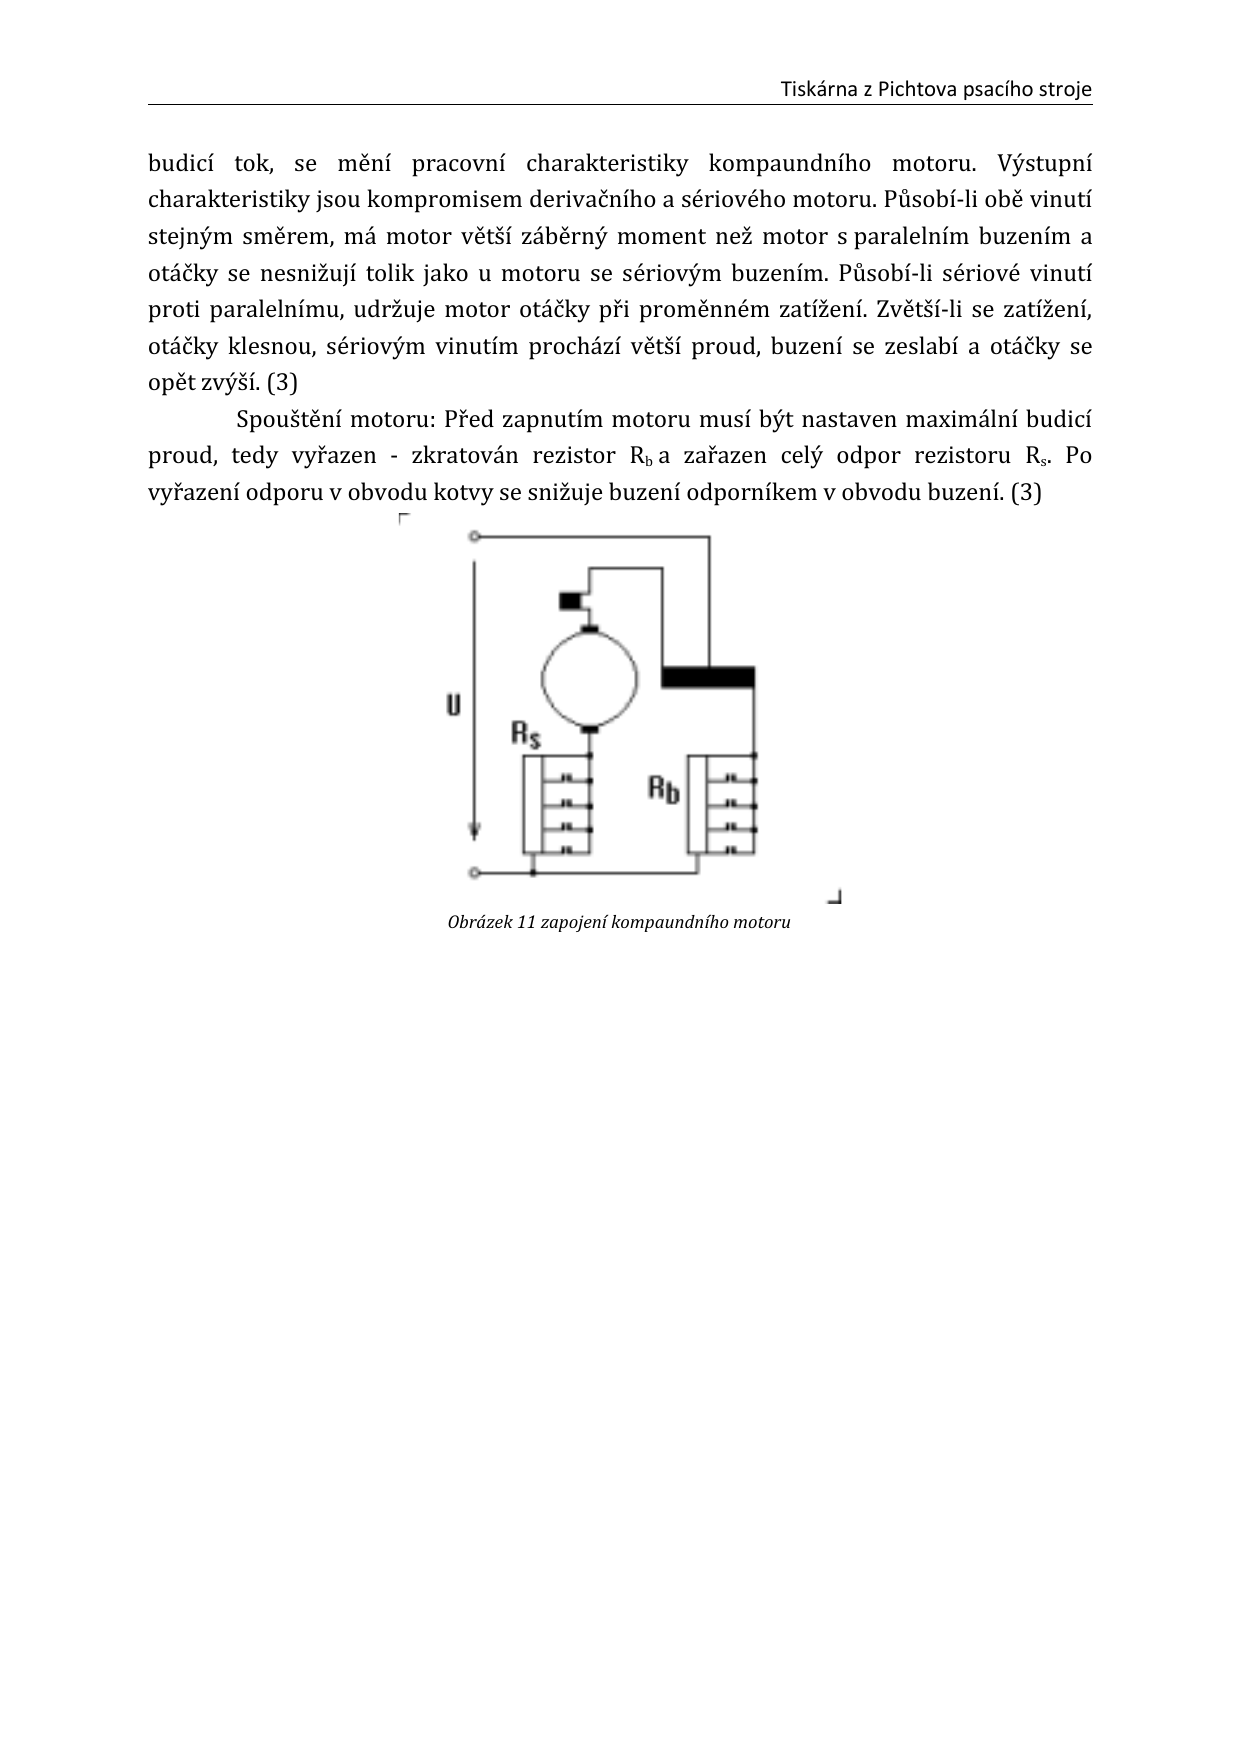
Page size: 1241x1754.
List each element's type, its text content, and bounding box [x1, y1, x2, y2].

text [148, 148, 1093, 396]
picture [398, 513, 842, 904]
text Spouštění motoru: Před zapnutím motoru musí být nastaven maximální budicí proud, tedy vyřazen - zkratován rezistor Rb a zařazen celý odpor rezistoru Rs. Po vyřazení odporu v obvodu kotvy se snižuje buzení odporníkem v obvodu buzení. [148, 403, 1093, 506]
text Obrázek 11 zapojení kompaundního motoru [148, 911, 1093, 933]
